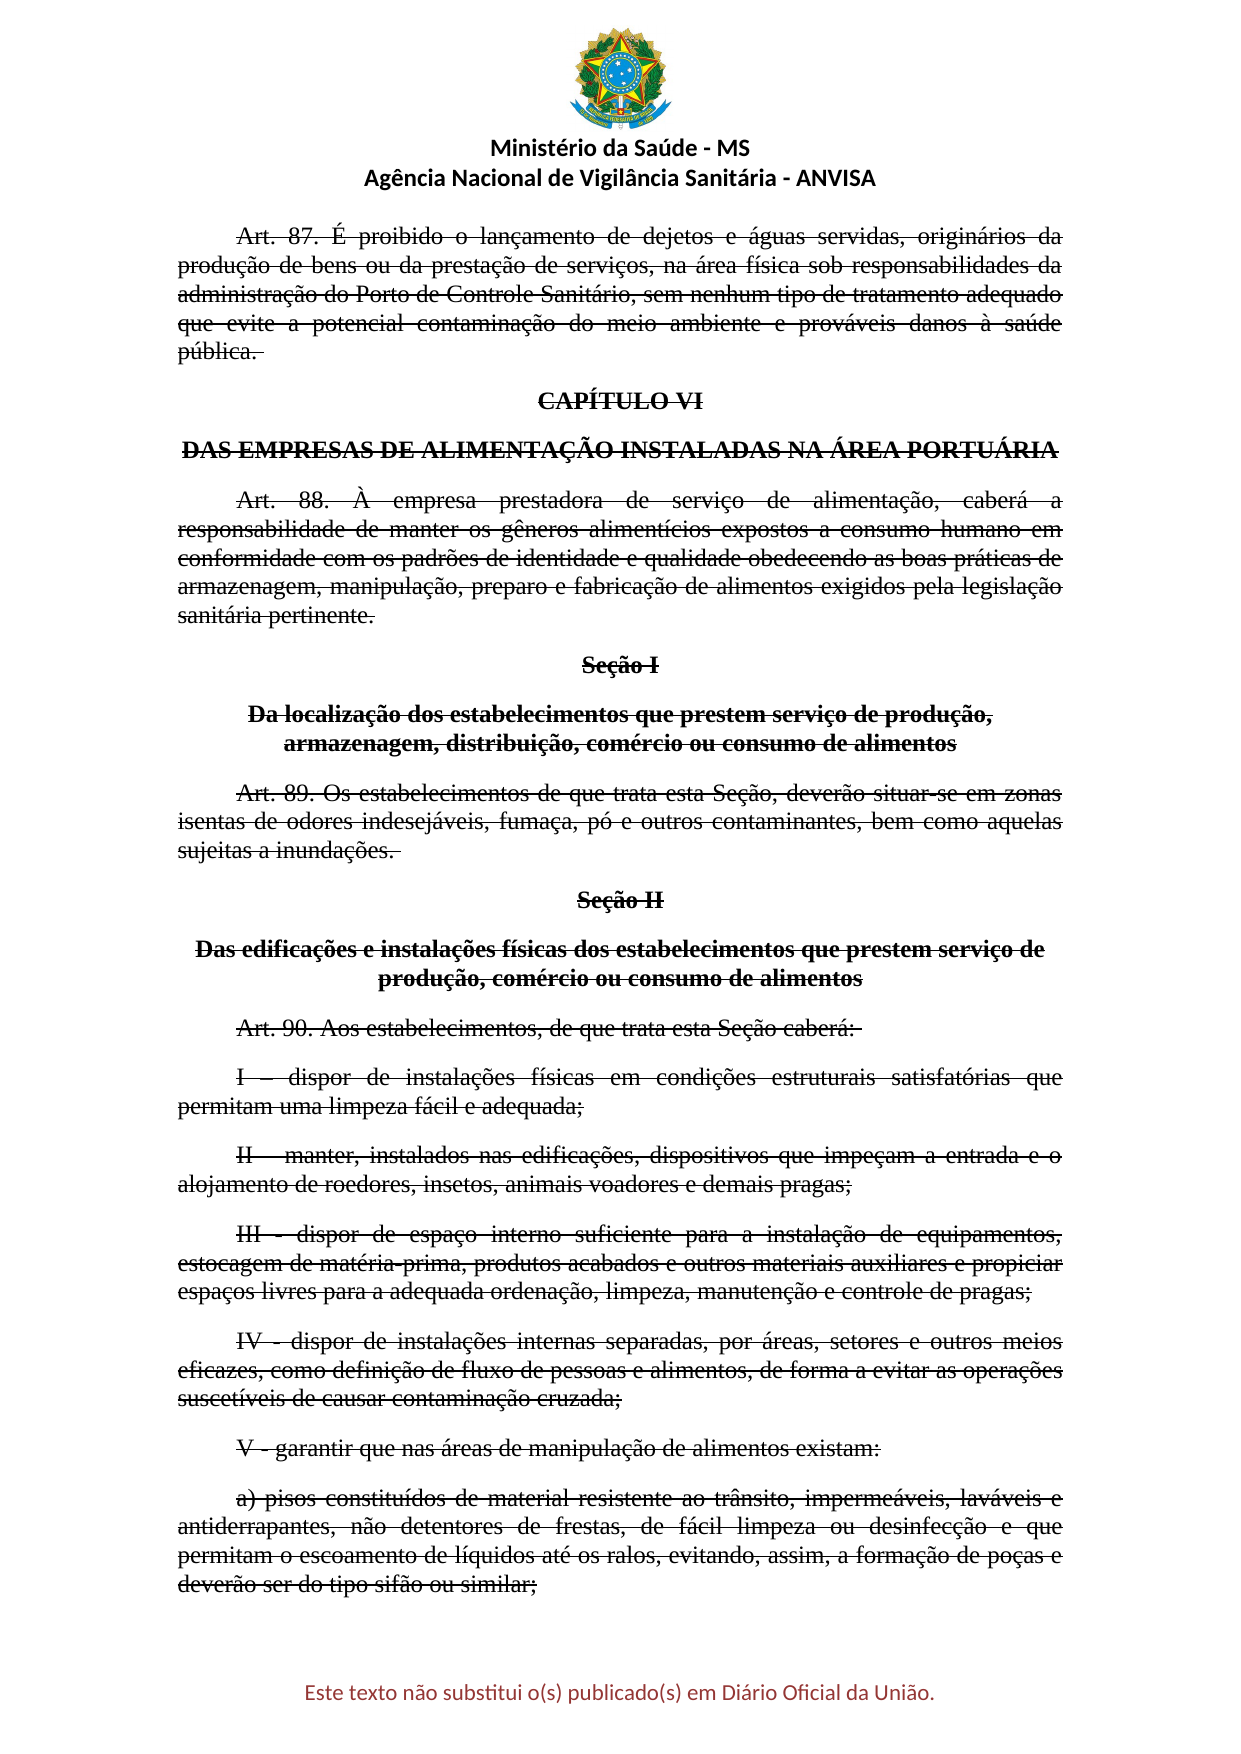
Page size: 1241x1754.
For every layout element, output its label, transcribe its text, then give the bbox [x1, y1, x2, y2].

text Art. 89. Os estabelecimentos de que trata esta Seção, deverão situar-se em zonas isentas de odores indesejáveis, fumaça, pó e outros contaminantes, bem como aquelas sujeitas a inundações. [177, 778, 1063, 822]
text Art. 88. À empresa prestadora de serviço de alimentação, caberá a responsabilidade de manter os gêneros alimentícios expostos a consumo humano em conformidade com os padrões de identidade e qualidade obedecendo as boas práticas de armazenagem, manipulação, preparo e fabricação de alimentos exigidos pela legislação sanitária pertinente. [177, 559, 1063, 587]
text a) pisos constituídos de material resistente ao trânsito, impermeáveis, laváveis e antiderrapantes, não detentores de frestas, de fácil limpeza ou desinfecção e que permitam o escoamento de líquidos até os ralos, evitando, assim, a formação de poças e deverão ser do tipo sifão ou similar; [177, 1528, 1063, 1556]
text Seção II [177, 885, 1063, 913]
text Art. 89. Os estabelecimentos de que trata esta Seção, deverão situar-se em zonas isentas de odores indesejáveis, fumaça, pó e outros contaminantes, bem como aquelas sujeitas a inundações. [177, 823, 1063, 864]
text Art. 90. Aos estabelecimentos, de que trata esta Seção caberá: [177, 1013, 1063, 1041]
text Art. 87. É proibido o lançamento de dejetos e águas servidas, originários da produção de bens ou da prestação de serviços, na área física sob responsabilidades da administração do Porto de Controle Sanitário, sem nenhum tipo de tratamento adequado que evite a potencial contaminação do meio ambiente e prováveis danos à saúde pública. [177, 221, 1063, 294]
text V - garantir que nas áreas de manipulação de alimentos existam: [177, 1433, 1063, 1462]
text Art. 88. À empresa prestadora de serviço de alimentação, caberá a responsabilidade de manter os gêneros alimentícios expostos a consumo humano em conformidade com os padrões de identidade e qualidade obedecendo as boas práticas de armazenagem, manipulação, preparo e fabricação de alimentos exigidos pela legislação sanitária pertinente. [177, 531, 1063, 558]
text IV - dispor de instalações internas separadas, por áreas, setores e outros meios eficazes, como definição de fluxo de pessoas e alimentos, de forma a evitar as operações suscetíveis de causar contaminação cruzada; [177, 1326, 1063, 1370]
text II – manter, instalados nas edificações, dispositivos que impeçam a entrada e o alojamento de roedores, insetos, animais voadores e demais pragas; [177, 1141, 1063, 1198]
picture [566, 25, 674, 132]
text CAPÍTULO VI [177, 386, 1063, 415]
text Das edificações e instalações físicas dos estabelecimentos que prestem serviço de produção, comércio ou consumo de alimentos [177, 934, 1063, 992]
text Da localização dos estabelecimentos que prestem serviço de produção, armazenagem, distribuição, comércio ou consumo de alimentos [177, 699, 1063, 757]
text Art. 88. À empresa prestadora de serviço de alimentação, caberá a responsabilidade de manter os gêneros alimentícios expostos a consumo humano em conformidade com os padrões de identidade e qualidade obedecendo as boas práticas de armazenagem, manipulação, preparo e fabricação de alimentos exigidos pela legislação sanitária pertinente. [177, 588, 1063, 629]
text Seção I [177, 650, 1063, 678]
text III - dispor de espaço interno suficiente para a instalação de equipamentos, estocagem de matéria-prima, produtos acabados e outros materiais auxiliares e propiciar espaços livres para a adequada ordenação, limpeza, manutenção e controle de pragas; [177, 1219, 1063, 1263]
text IV - dispor de instalações internas separadas, por áreas, setores e outros meios eficazes, como definição de fluxo de pessoas e alimentos, de forma a evitar as operações suscetíveis de causar contaminação cruzada; [177, 1371, 1063, 1412]
text Art. 88. À empresa prestadora de serviço de alimentação, caberá a responsabilidade de manter os gêneros alimentícios expostos a consumo humano em conformidade com os padrões de identidade e qualidade obedecendo as boas práticas de armazenagem, manipulação, preparo e fabricação de alimentos exigidos pela legislação sanitária pertinente. [177, 485, 1063, 529]
text III - dispor de espaço interno suficiente para a instalação de equipamentos, estocagem de matéria-prima, produtos acabados e outros materiais auxiliares e propiciar espaços livres para a adequada ordenação, limpeza, manutenção e controle de pragas; [177, 1264, 1063, 1305]
text a) pisos constituídos de material resistente ao trânsito, impermeáveis, laváveis e antiderrapantes, não detentores de frestas, de fácil limpeza ou desinfecção e que permitam o escoamento de líquidos até os ralos, evitando, assim, a formação de poças e deverão ser do tipo sifão ou similar; [177, 1483, 1063, 1527]
text Art. 87. É proibido o lançamento de dejetos e águas servidas, originários da produção de bens ou da prestação de serviços, na área física sob responsabilidades da administração do Porto de Controle Sanitário, sem nenhum tipo de tratamento adequado que evite a potencial contaminação do meio ambiente e prováveis danos à saúde pública. [177, 295, 1063, 365]
text DAS EMPRESAS DE ALIMENTAÇÃO INSTALADAS NA ÁREA PORTUÁRIA [177, 436, 1063, 464]
text a) pisos constituídos de material resistente ao trânsito, impermeáveis, laváveis e antiderrapantes, não detentores de frestas, de fácil limpeza ou desinfecção e que permitam o escoamento de líquidos até os ralos, evitando, assim, a formação de poças e deverão ser do tipo sifão ou similar; [177, 1557, 1063, 1598]
text I – dispor de instalações físicas em condições estruturais satisfatórias que permitam uma limpeza fácil e adequada; [177, 1062, 1063, 1120]
